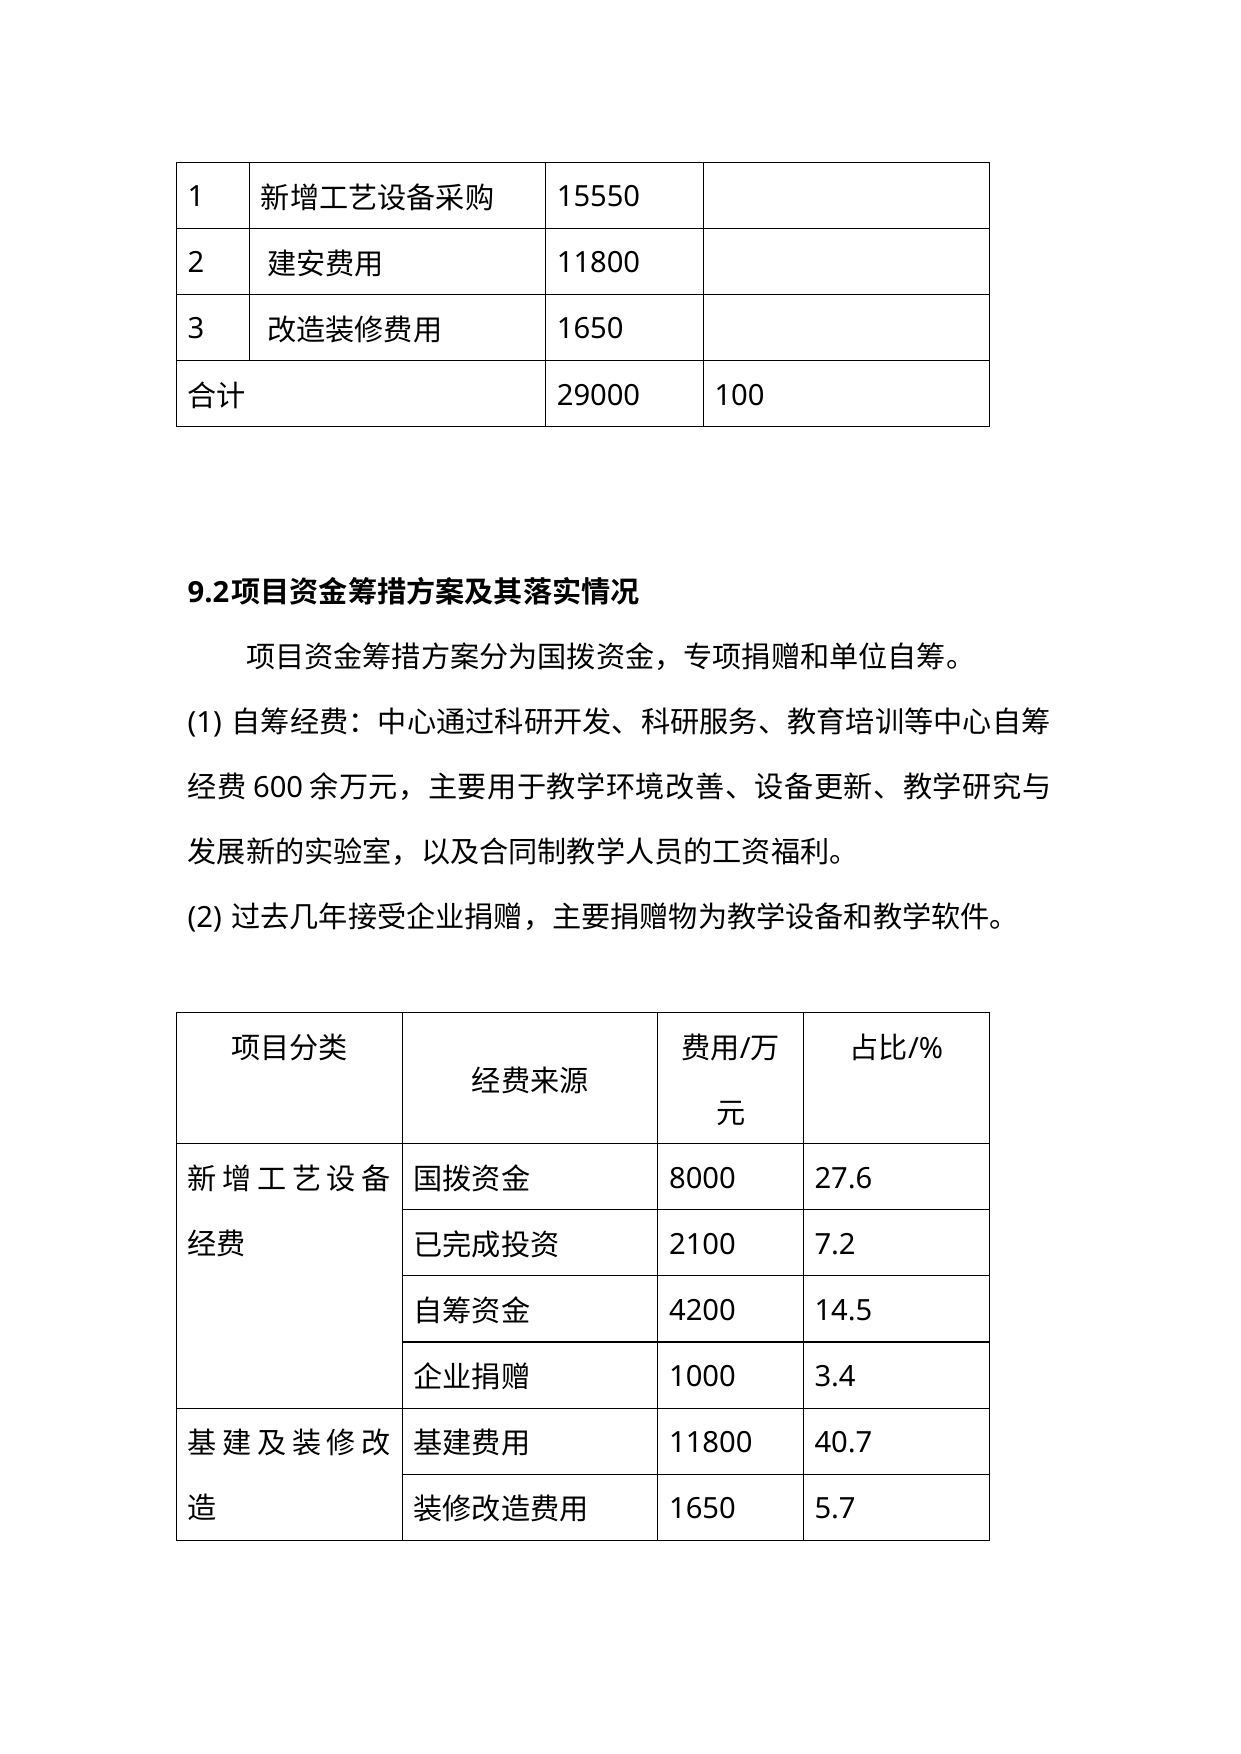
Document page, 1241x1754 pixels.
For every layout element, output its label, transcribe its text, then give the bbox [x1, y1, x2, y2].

table_cell 基建费用 [403, 1409, 657, 1473]
table_header 费用/万元 [658, 1013, 803, 1143]
table_cell 合计 [177, 361, 545, 426]
table_cell 8000 [658, 1144, 803, 1209]
table_cell 建安费用 [250, 229, 545, 294]
table_cell 1650 [546, 295, 703, 360]
text 项目资金筹措方案分为国拨资金，专项捐赠和单位自筹。 [187, 622, 1053, 687]
table_cell 国拨资金 [403, 1144, 657, 1209]
table_cell 自筹资金 [403, 1276, 657, 1341]
table_cell [704, 229, 989, 294]
table_cell 40.7 [804, 1409, 989, 1473]
table_cell 4200 [658, 1276, 803, 1341]
table_header 经费来源 [403, 1013, 657, 1143]
table_cell 3 [177, 295, 249, 360]
table_cell 11800 [658, 1409, 803, 1473]
table_cell 新增工艺设备采购 [250, 163, 545, 228]
table_cell 1650 [658, 1475, 803, 1539]
table_cell [704, 295, 989, 360]
table_cell 新增工艺设备经费 [177, 1144, 402, 1407]
table_cell 1000 [658, 1343, 803, 1407]
table_cell 15550 [546, 163, 703, 228]
table_cell 企业捐赠 [403, 1343, 657, 1407]
table_cell [704, 163, 989, 228]
table_header 项目分类 [177, 1013, 402, 1143]
table_cell 11800 [546, 229, 703, 294]
table_cell 27.6 [804, 1144, 989, 1209]
text (1) 自筹经费：中心通过科研开发、科研服务、教育培训等中心自筹经费600余万元，主要用于教学环境改善、设备更新、教学研究与发展新的实验室，以及合同制教学人员的工资福利。 [187, 687, 1053, 882]
text (2) 过去几年接受企业捐赠，主要捐赠物为教学设备和教学软件。 [187, 882, 1053, 947]
table_cell 已完成投资 [403, 1210, 657, 1275]
table_cell 2 [177, 229, 249, 294]
table_cell 1 [177, 163, 249, 228]
text 9.2 项目资金筹措方案及其落实情况 [187, 557, 1053, 622]
table_cell 3.4 [804, 1343, 989, 1407]
table_cell 5.7 [804, 1475, 989, 1539]
table_cell 7.2 [804, 1210, 989, 1275]
table_header 占比/% [804, 1013, 989, 1143]
table_cell 14.5 [804, 1276, 989, 1341]
table_cell 100 [704, 361, 989, 426]
table_cell 2100 [658, 1210, 803, 1275]
table_cell 装修改造费用 [403, 1475, 657, 1539]
table_cell 改造装修费用 [250, 295, 545, 360]
table_cell 29000 [546, 361, 703, 426]
table_cell 基建及装修改造 [177, 1409, 402, 1539]
